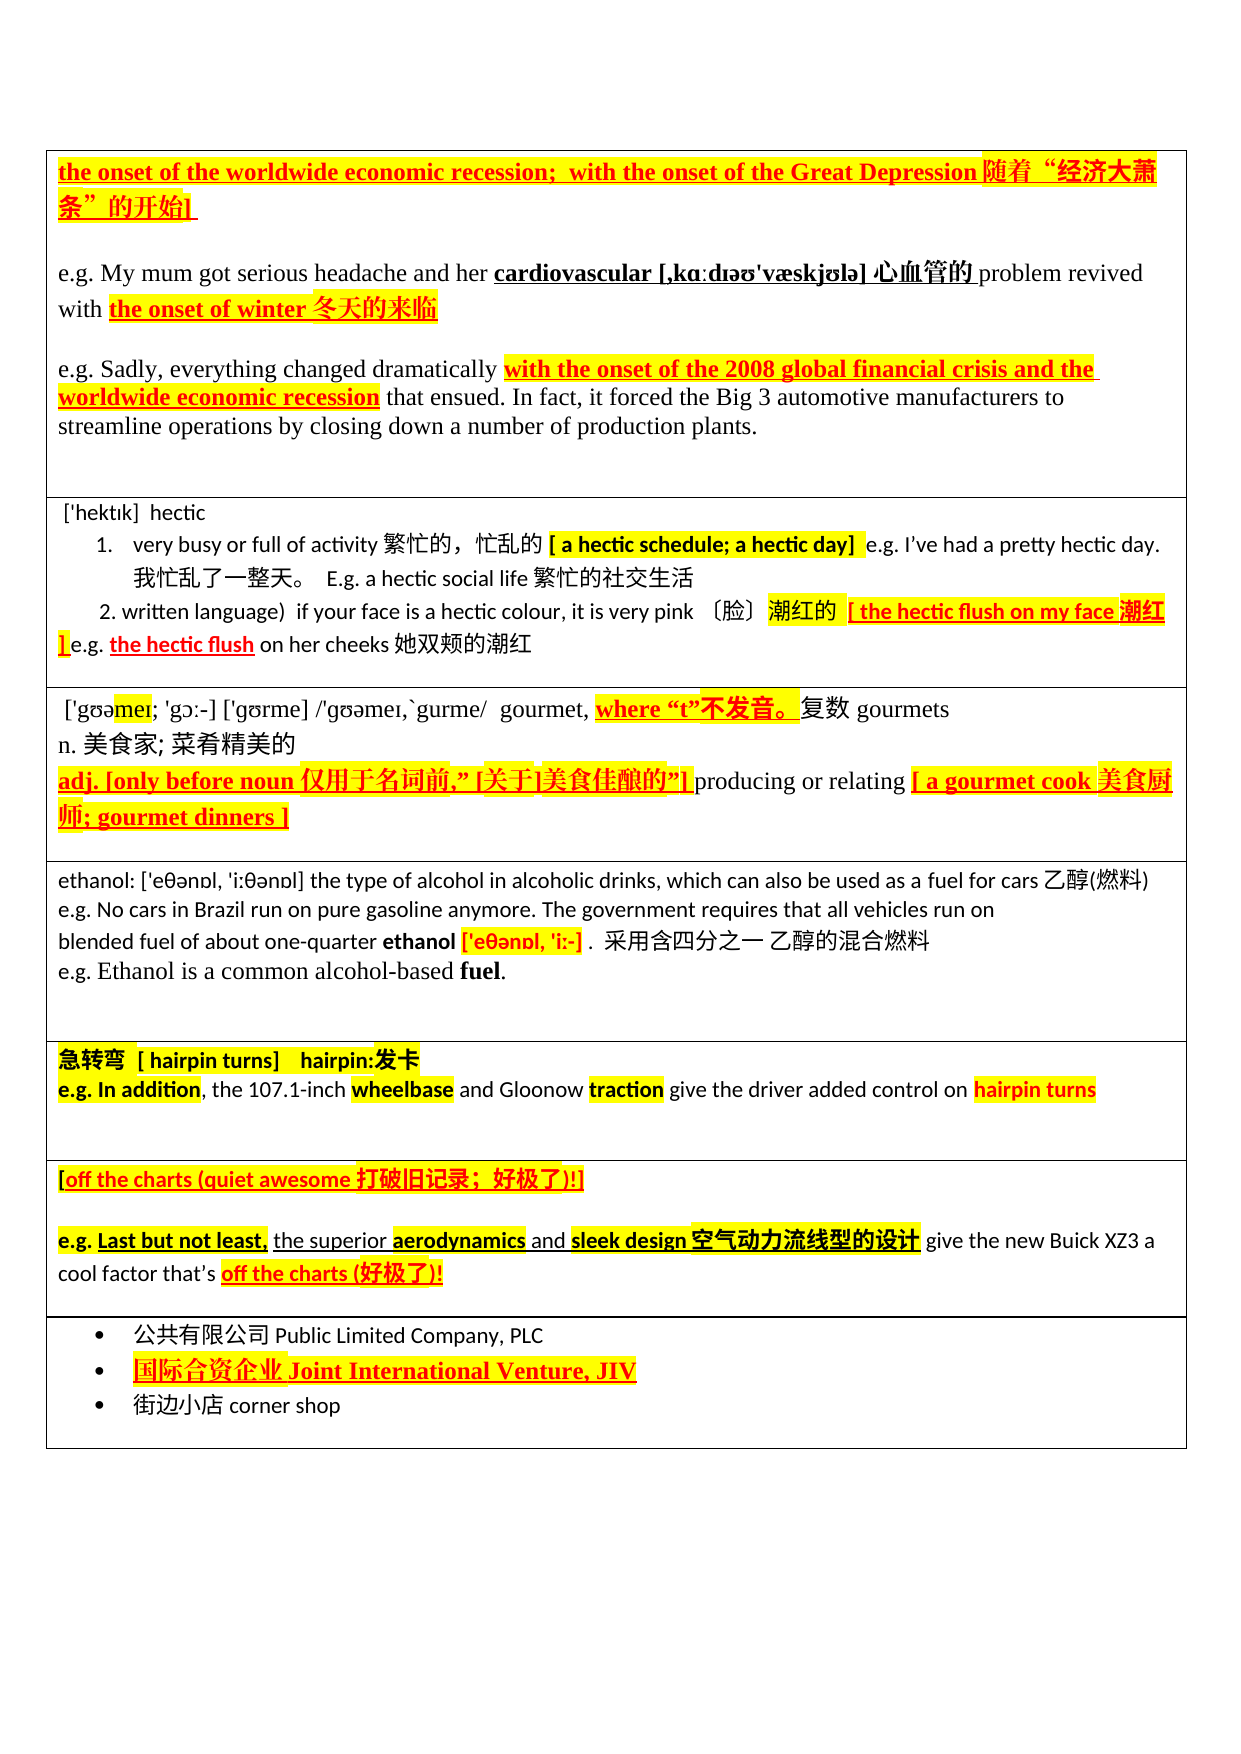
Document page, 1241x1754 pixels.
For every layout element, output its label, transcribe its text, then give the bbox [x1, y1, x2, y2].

table_cell 急转弯 [ hairpin turns] hairpin:发卡 e.g. In addition, the 107.1-inch wheelbase and Gloonow traction give the driver added control on hairpin turns [47, 1042, 1186, 1159]
table_cell ethanol: ['eθənɒl, 'iːθənɒl] the type of alcohol in alcoholic drinks, which can also be used as a fuel for cars乙醇(燃料) e.g. No cars in Brazil run on pure gasoline anymore. The government requires that all vehicles run on blended fuel of about one-quarter ethanol ['eθənɒl, 'iː-] . 采用含四分之一 乙醇的混合燃料 e.g. Ethanol is a common alcohol-based fuel. [47, 862, 1186, 1041]
table_cell 公共有限公司Public Limited Company, PLC 国际合资企业Joint International Venture, JIV 街边小店corner shop [47, 1318, 1186, 1448]
table_cell ['hektɪk] hectic very busy or full of activity 繁忙的，忙乱的 [ a hectic schedule; a hectic day] e.g. I’ve had a pretty hectic day. 我忙乱了一整天。 E.g. a hectic social life 繁忙的社交生活 2. written language) if your face is a hectic colour, it is very pink 〔脸〕潮红的 [ the hectic flush on my face 潮红 ] e.g. the hectic flush on her cheeks 她双颊的潮红 [47, 498, 1186, 687]
table_cell [off the charts (quiet awesome 打破旧记录；好极了)!] e.g. Last but not least, the superior aerodynamics and sleek design空气动力流线型的设计 give the new Buick XZ3 a cool factor that’s off the charts (好极了)! [47, 1161, 1186, 1316]
table_cell ['gʊəmeɪ; 'gɔː-] ['ɡʊrme] /'ɡʊəmeɪ,ˋgurme/ gourmet, where “t”不发音。复数 gourmets n. 美食家; 菜肴精美的 adj. [only before noun 仅用于名词前,” [关于]美食佳酿的”] producing or relating [ a gourmet cook 美食厨师; gourmet dinners ] [47, 688, 1186, 861]
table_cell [47, 151, 1186, 497]
